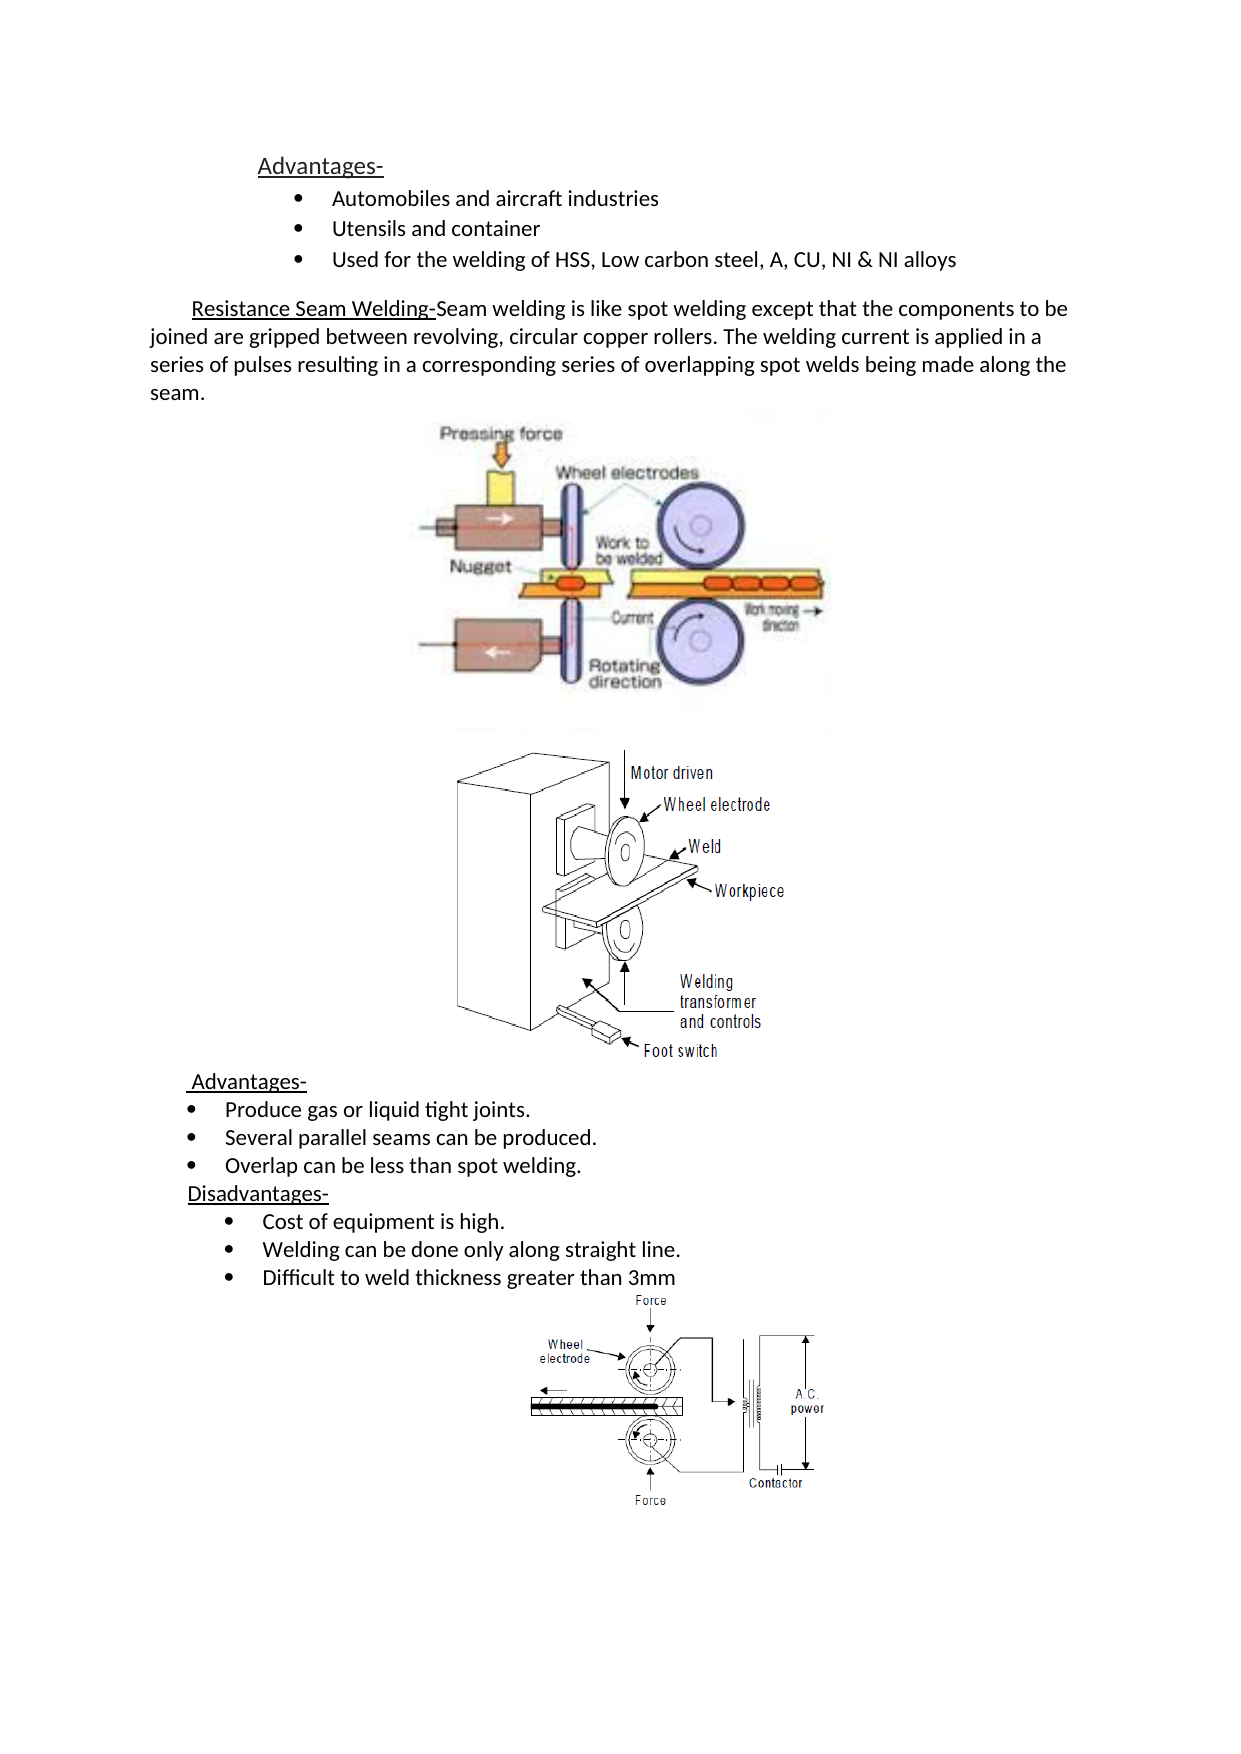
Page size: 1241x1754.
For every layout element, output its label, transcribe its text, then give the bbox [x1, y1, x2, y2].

text Advantages- [150, 150, 1028, 181]
text Advantages- [150, 1067, 1090, 1095]
list Overlap can be less than spot welding. [187, 1151, 1090, 1179]
list Cost of equipment is high. [225, 1207, 1090, 1235]
picture [515, 1291, 838, 1513]
list Several parallel seams can be produced. [187, 1123, 1090, 1151]
picture [409, 406, 831, 1068]
text Resistance Seam Welding-Seam welding is like spot welding except that the components to be joined are gripped between revolving, circular copper rollers. The welding current is applied in a series of pulses resulting in a corresponding series of overlapping spot welds being made along the seam. [150, 294, 1090, 406]
list Welding can be done only along straight line. [225, 1235, 1090, 1263]
list Produce gas or liquid tight joints. [187, 1095, 1090, 1123]
list Used for the welding of HSS, Low carbon steel, A, CU, NI & NI alloys [294, 242, 1028, 273]
list Automobiles and aircraft industries [294, 181, 1028, 212]
list Utensils and container [294, 212, 1028, 242]
text Disadvantages- [187, 1179, 1090, 1207]
list Difficult to weld thickness greater than 3mm [225, 1263, 1090, 1291]
